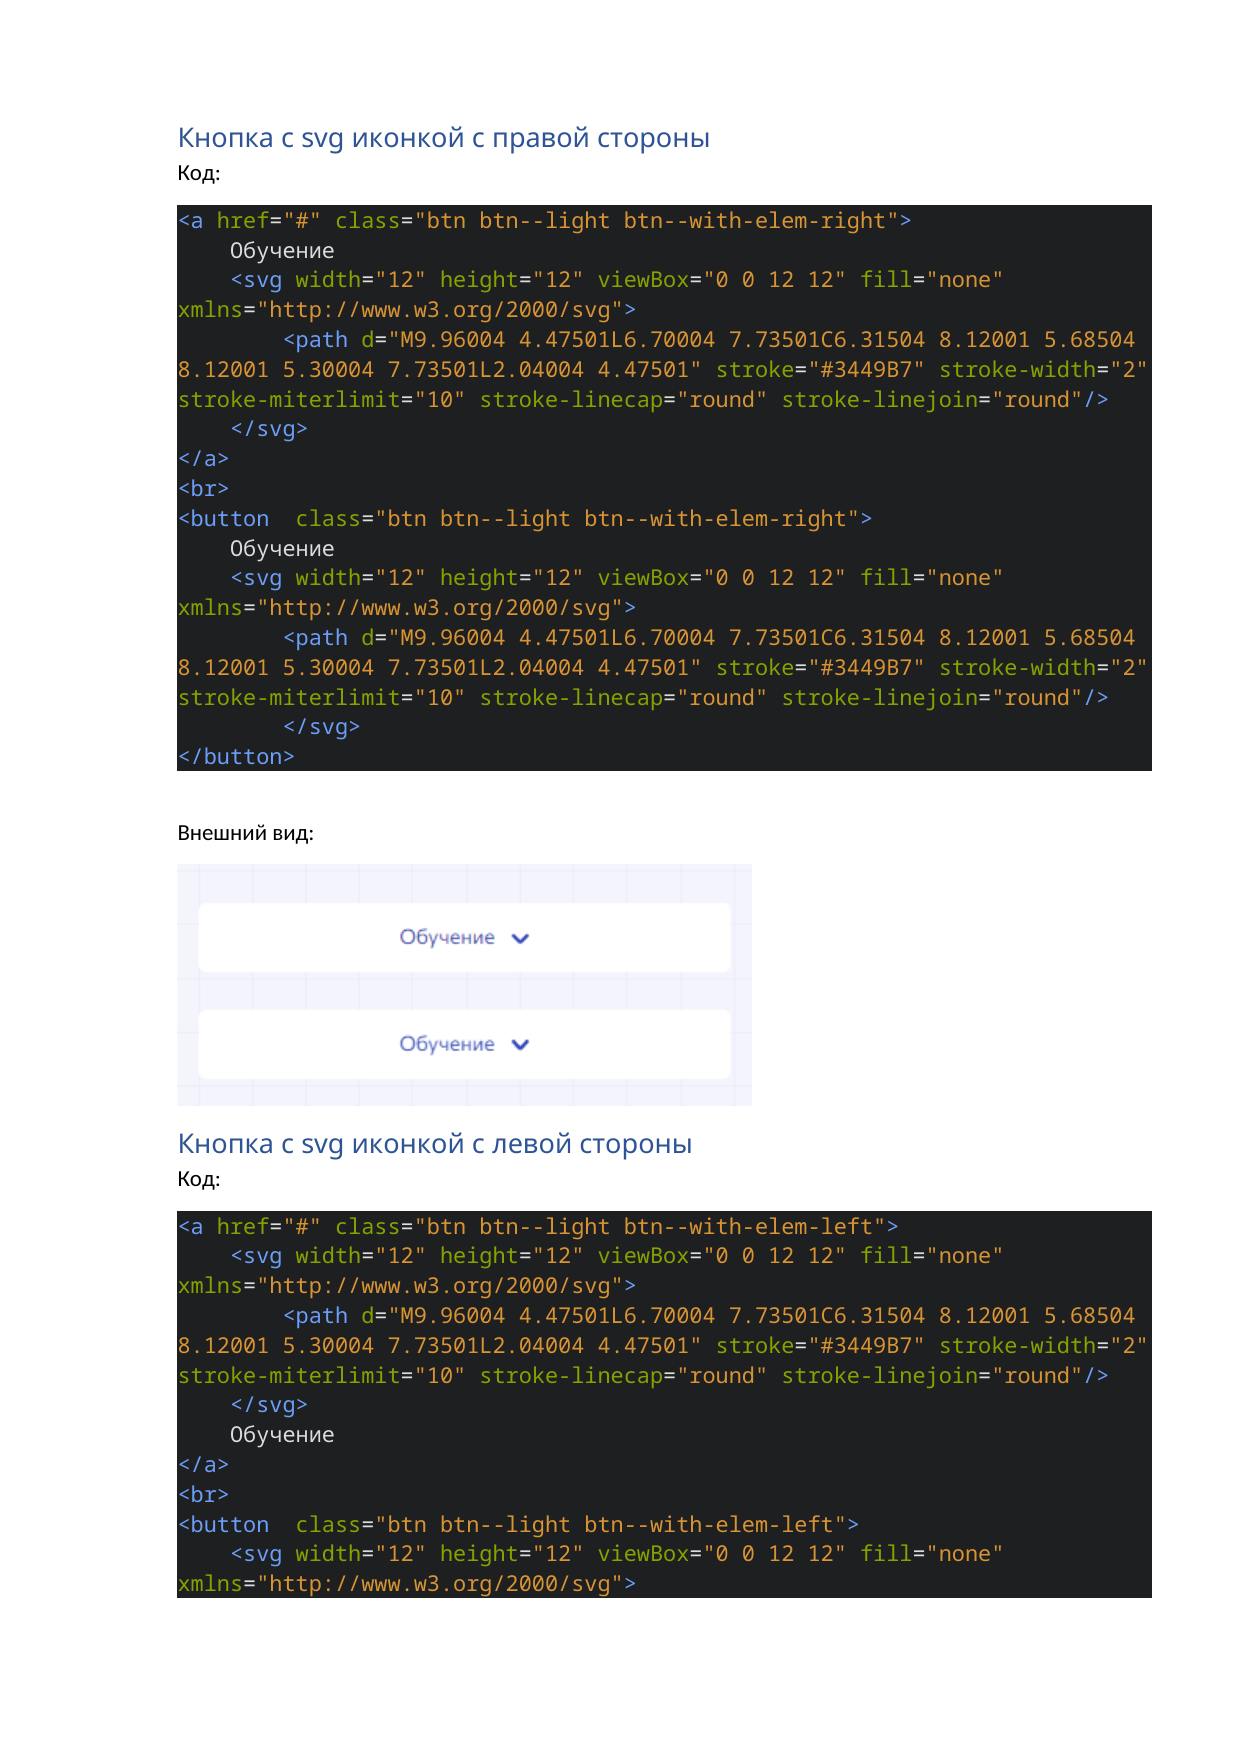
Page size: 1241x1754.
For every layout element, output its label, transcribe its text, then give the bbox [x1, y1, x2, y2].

text Обучение [177, 532, 1152, 562]
text <svg width="12" height="12" viewBox="0 0 12 12" fill="none" xmlns="http://www.w3.org/2000/svg"> [177, 562, 1152, 622]
text Внешний вид: [177, 818, 1152, 846]
subtitle Кнопка с svg иконкой с левой стороны [177, 1124, 1152, 1161]
text <br> [177, 473, 1152, 503]
text Обучение [177, 1419, 1152, 1449]
text </a> [177, 443, 1152, 473]
text Код: [177, 158, 1152, 186]
text </button> [177, 741, 1152, 771]
subtitle Кнопка с svg иконкой с правой стороны [177, 118, 1152, 155]
text <a href="#" class="btn btn--light btn--with-elem-left"> [177, 1211, 1152, 1241]
text <a href="#" class="btn btn--light btn--with-elem-right"> [177, 205, 1152, 234]
picture [177, 864, 753, 1106]
text <svg width="12" height="12" viewBox="0 0 12 12" fill="none" xmlns="http://www.w3.org/2000/svg"> [177, 264, 1152, 324]
text Обучение [177, 234, 1152, 264]
text </a> [177, 1449, 1152, 1479]
text <svg width="12" height="12" viewBox="0 0 12 12" fill="none" xmlns="http://www.w3.org/2000/svg"> [177, 1538, 1152, 1598]
text <br> [177, 1479, 1152, 1509]
text <svg width="12" height="12" viewBox="0 0 12 12" fill="none" xmlns="http://www.w3.org/2000/svg"> [177, 1241, 1152, 1300]
text <button class="btn btn--light btn--with-elem-left"> [177, 1509, 1152, 1538]
text </svg> [177, 1389, 1152, 1419]
text <button class="btn btn--light btn--with-elem-right"> [177, 503, 1152, 532]
text </svg> [177, 711, 1152, 741]
text </svg> [177, 413, 1152, 443]
text Код: [177, 1164, 1152, 1192]
